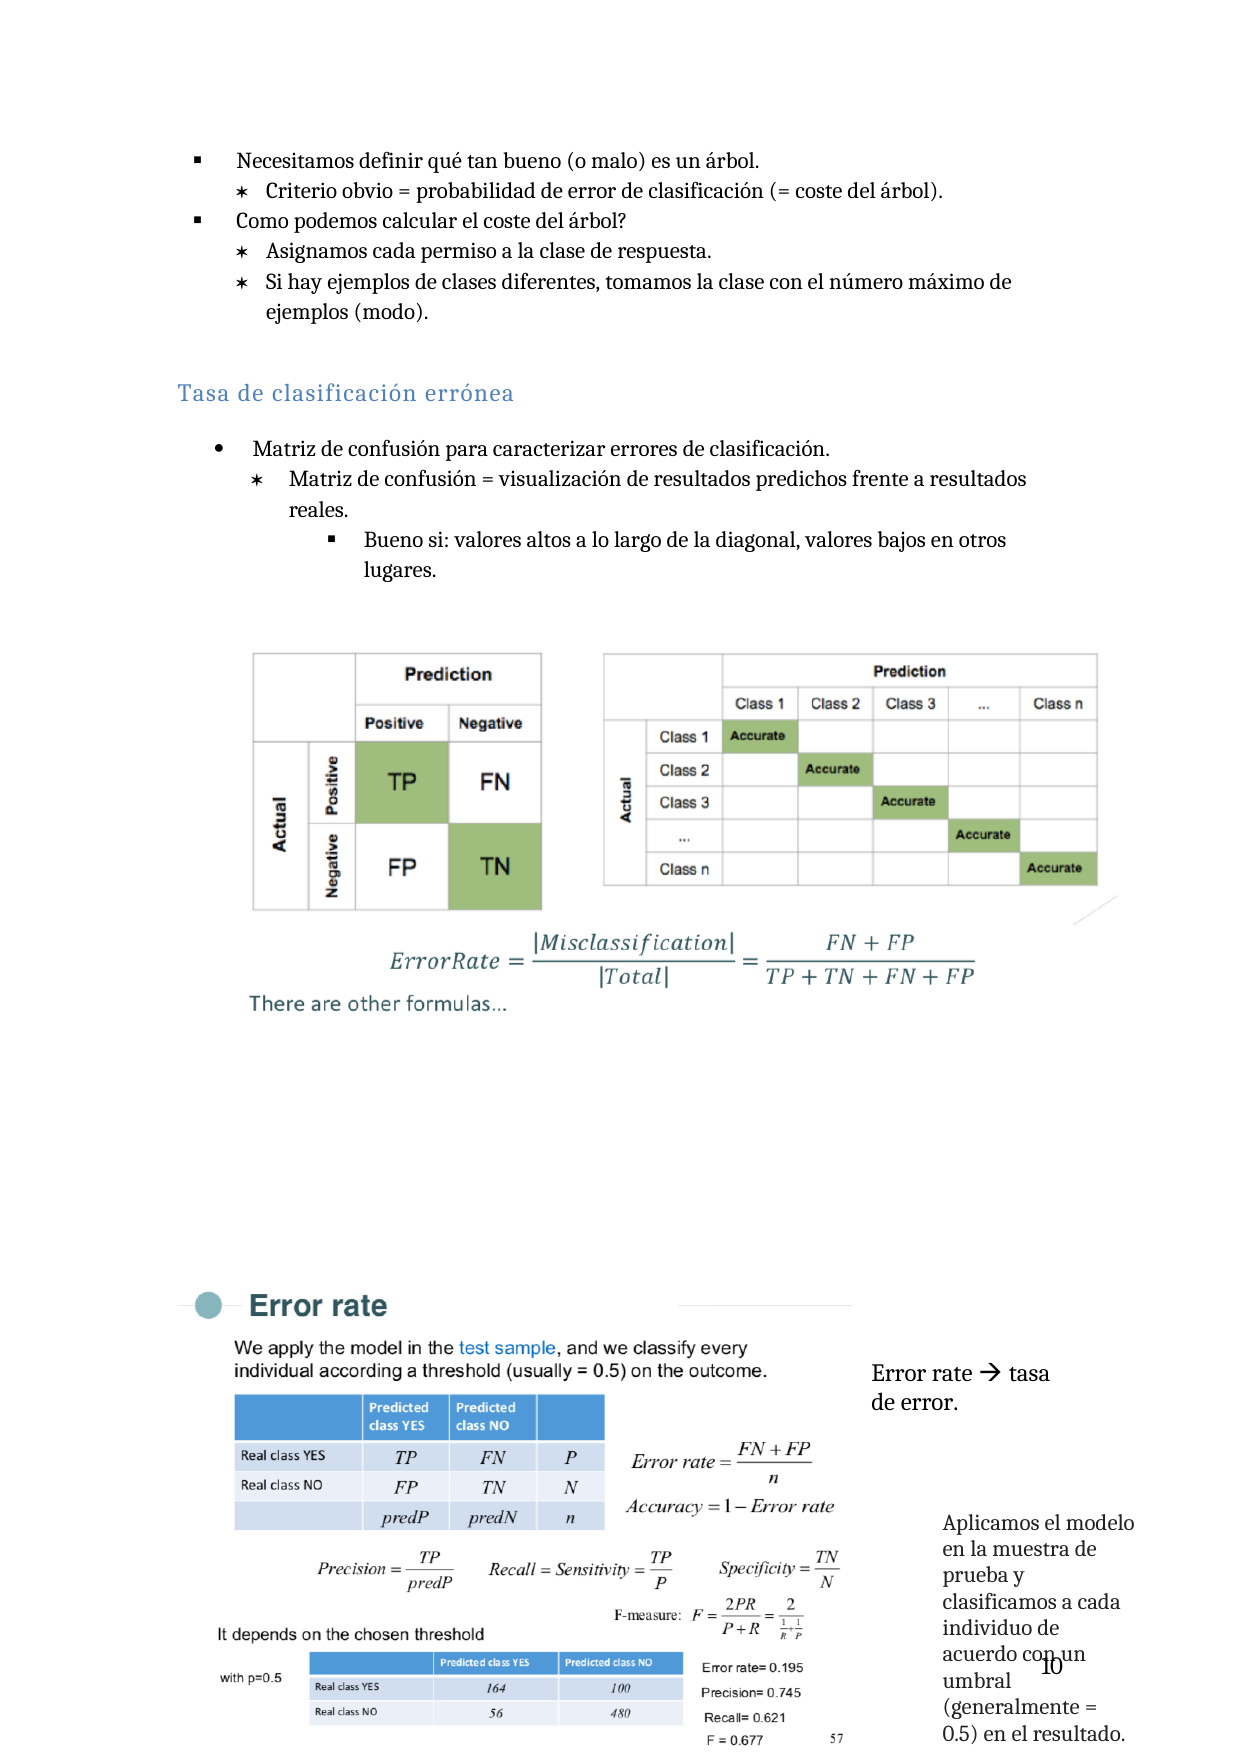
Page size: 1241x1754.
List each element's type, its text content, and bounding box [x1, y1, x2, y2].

picture [233, 626, 1118, 1022]
list Si hay ejemplos de clases diferentes, tomamos la clase con el número máximo de ejemplos (modo). [236, 268, 1063, 325]
subtitle Tasa de clasificación errónea [177, 378, 1063, 407]
list Matriz de confusión para caracterizar errores de clasificación. [215, 436, 1063, 462]
text Error rate tasa de error. [853, 1359, 1063, 1416]
list Matriz de confusión = visualización de resultados predichos frente a resultados reales. [251, 466, 1063, 523]
list Bueno si: valores altos a lo largo de la diagonal, valores bajos en otros lugares. [326, 527, 1063, 583]
list Criterio obvio = probabilidad de error de clasificación (= coste del árbol). [236, 178, 1063, 204]
picture [177, 1273, 853, 1754]
list Asignamos cada permiso a la clase de respuesta. [236, 238, 1063, 264]
list Como podemos calcular el coste del árbol? [192, 208, 1063, 234]
list Necesitamos definir qué tan bueno (o malo) es un árbol. [192, 148, 1063, 174]
